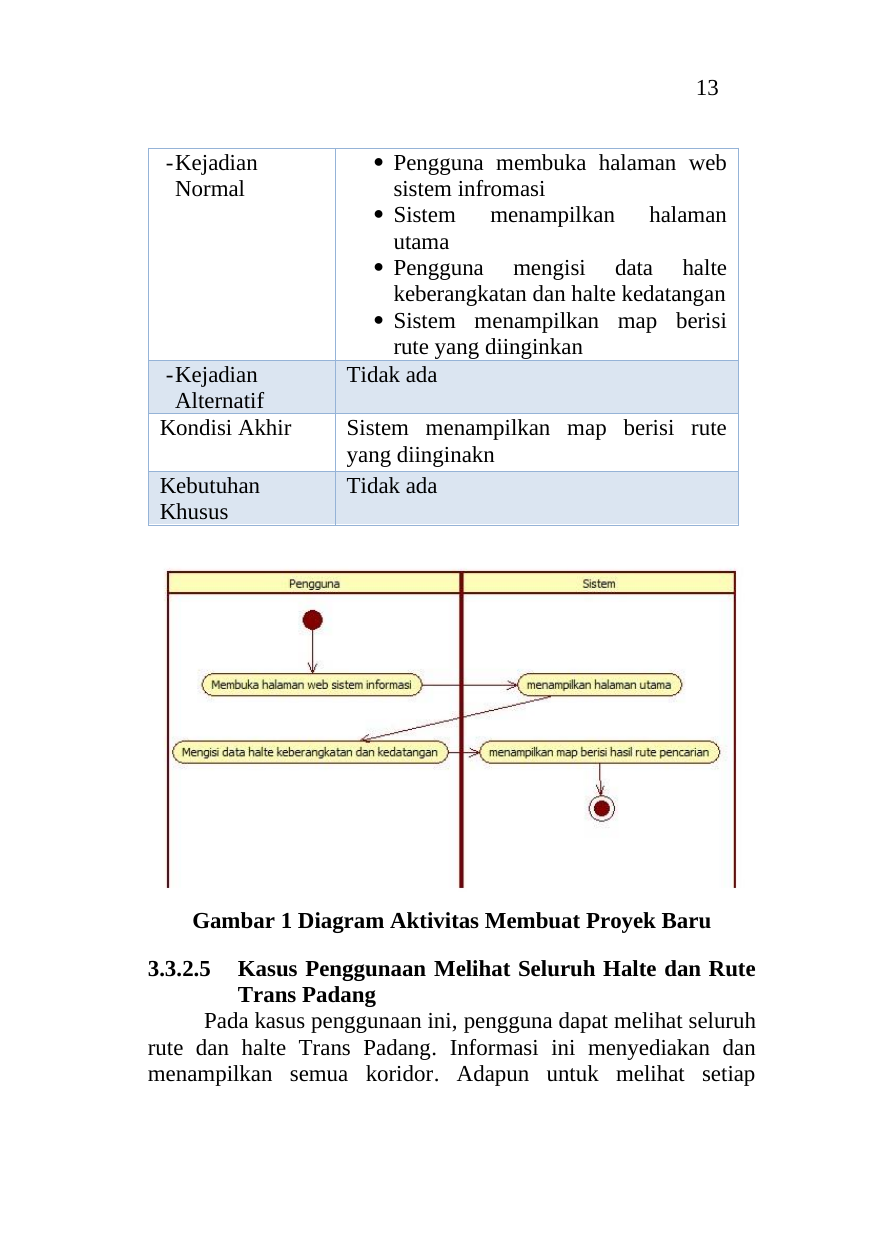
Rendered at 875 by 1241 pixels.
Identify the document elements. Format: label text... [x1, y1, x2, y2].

table_cell Tidak ada [336, 361, 738, 413]
table_cell Kondisi Akhir [149, 414, 335, 471]
picture [147, 552, 757, 908]
table_cell Kejadian Alternatif [149, 361, 335, 413]
table_cell Sistem menampilkan map berisi rute yang diinginakn [336, 414, 738, 471]
text Gambar 1 Diagram Aktivitas Membuat Proyek Baru [148, 908, 756, 934]
table_cell Tidak ada [336, 472, 738, 524]
table_cell Kejadian Normal [149, 149, 335, 359]
table_cell Kebutuhan Khusus [149, 472, 335, 524]
subtitle Kasus Penggunaan Melihat Seluruh Halte dan Rute Trans Padang [148, 955, 756, 1007]
table_cell Pengguna membuka halaman web sistem infromasi Sistem menampilkan halaman utama Pengguna mengisi data halte keberangkatan dan halte kedatangan Sistem menampilkan map berisi rute yang diinginkan [336, 149, 738, 359]
